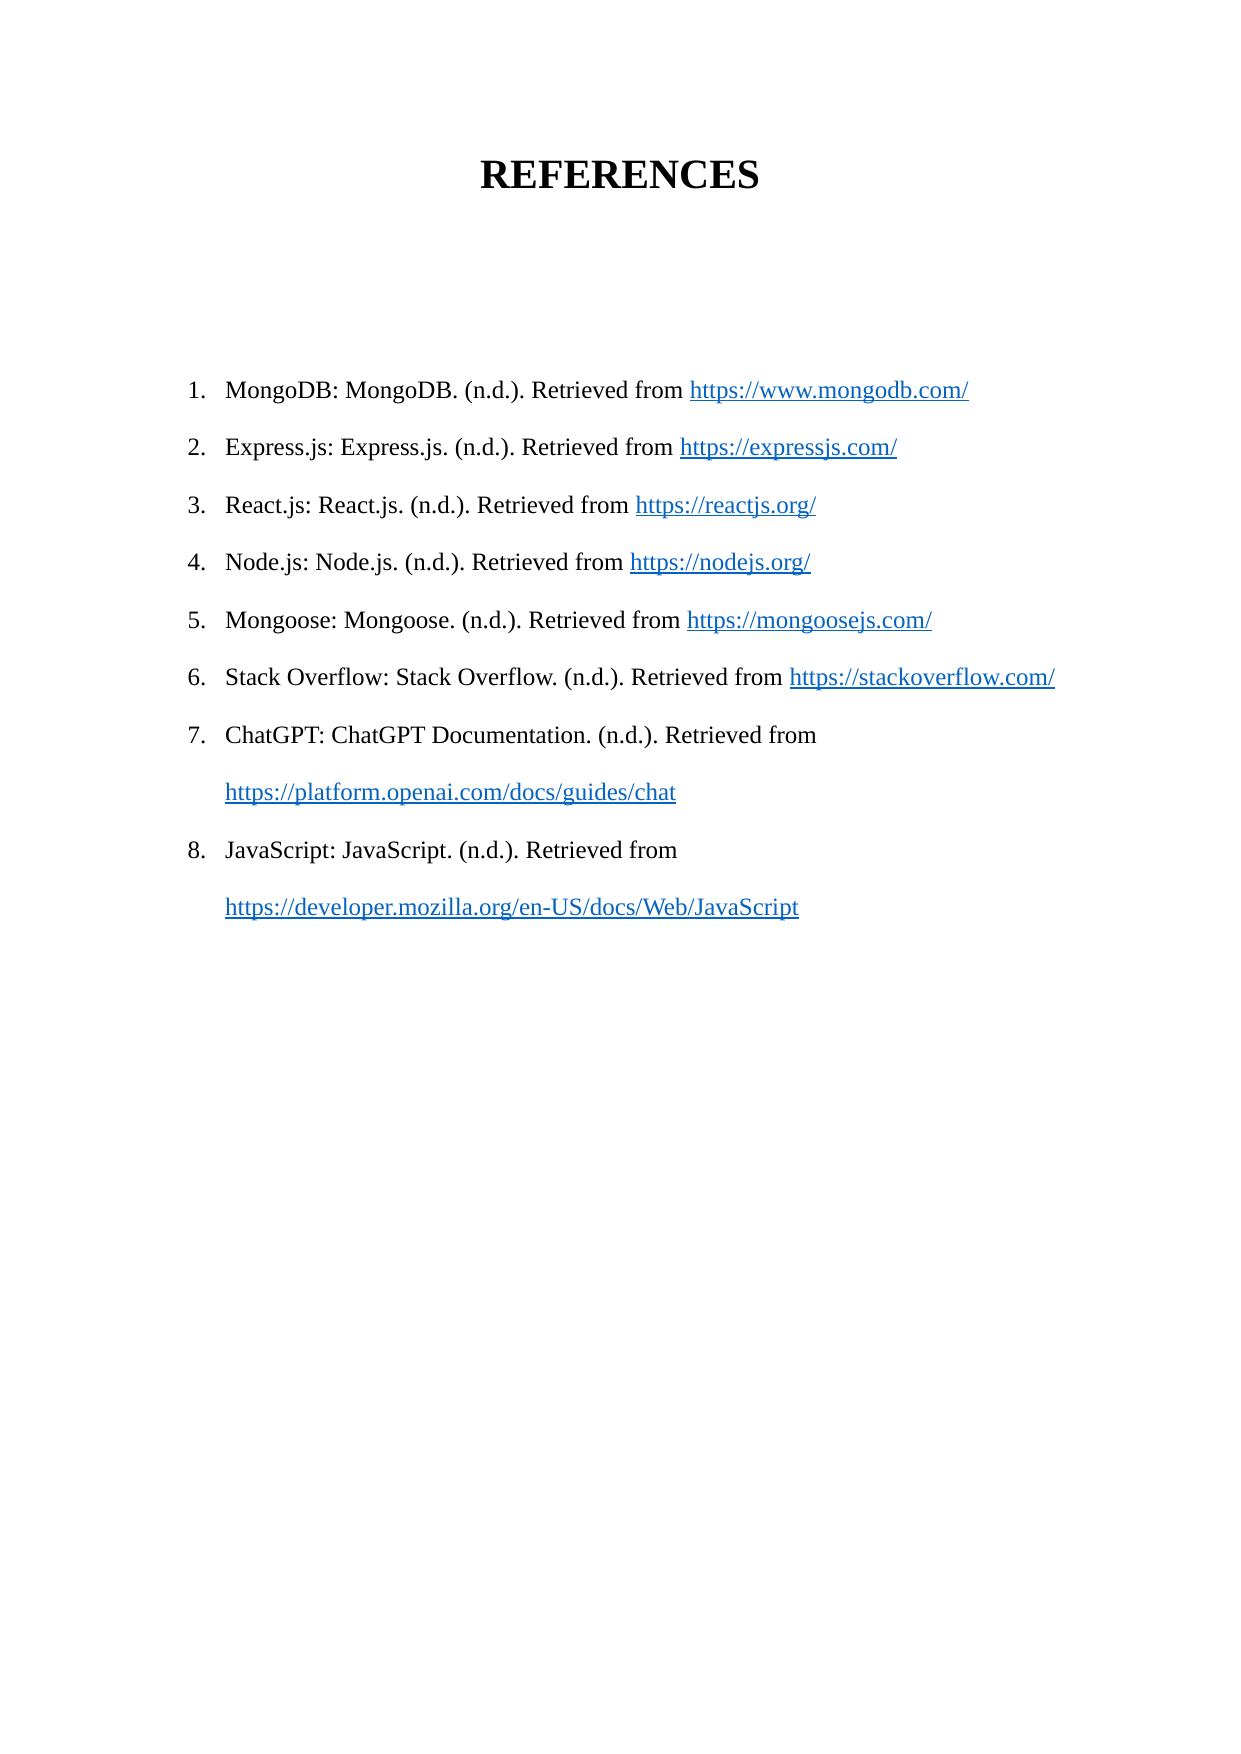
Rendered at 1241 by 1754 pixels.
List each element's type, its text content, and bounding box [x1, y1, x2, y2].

list Stack Overflow: Stack Overflow. (n.d.). Retrieved from https://stackoverflow.com/ [187, 662, 1090, 691]
list ChatGPT: ChatGPT Documentation. (n.d.). Retrieved from https://platform.openai.com/docs/guides/chat [187, 720, 1090, 806]
list Express.js: Express.js. (n.d.). Retrieved from https://expressjs.com/ [187, 432, 1090, 461]
list MongoDB: MongoDB. (n.d.). Retrieved from https://www.mongodb.com/ [187, 375, 1090, 404]
list Mongoose: Mongoose. (n.d.). Retrieved from https://mongoosejs.com/ [187, 605, 1090, 634]
text REFERENCES [150, 150, 1090, 198]
list Node.js: Node.js. (n.d.). Retrieved from https://nodejs.org/ [187, 547, 1090, 576]
list React.js: React.js. (n.d.). Retrieved from https://reactjs.org/ [187, 490, 1090, 519]
list JavaScript: JavaScript. (n.d.). Retrieved from https://developer.mozilla.org/en-US/docs/Web/JavaScript [187, 835, 1090, 921]
